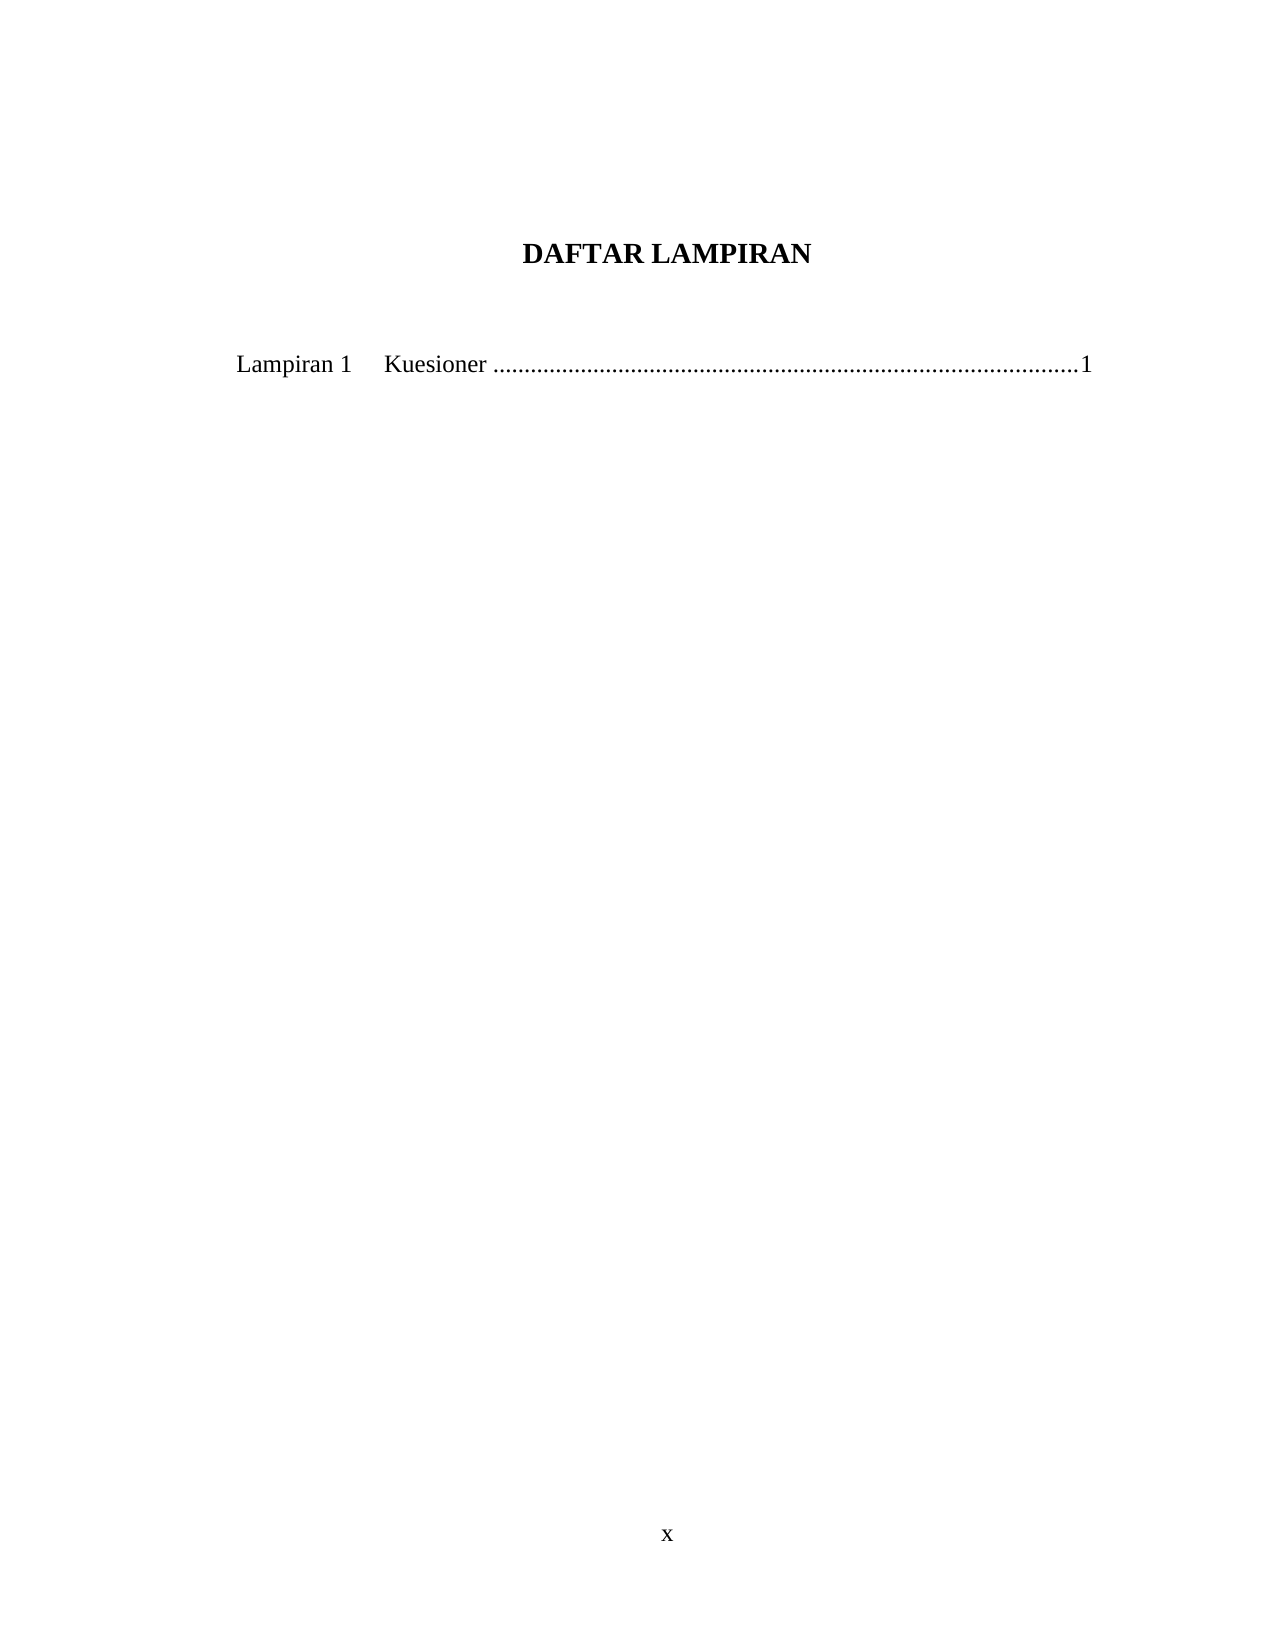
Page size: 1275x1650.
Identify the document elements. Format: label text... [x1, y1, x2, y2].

text Lampiran 1 Kuesioner 1 [236, 349, 1098, 378]
text DAFTAR LAMPIRAN [236, 236, 1098, 270]
